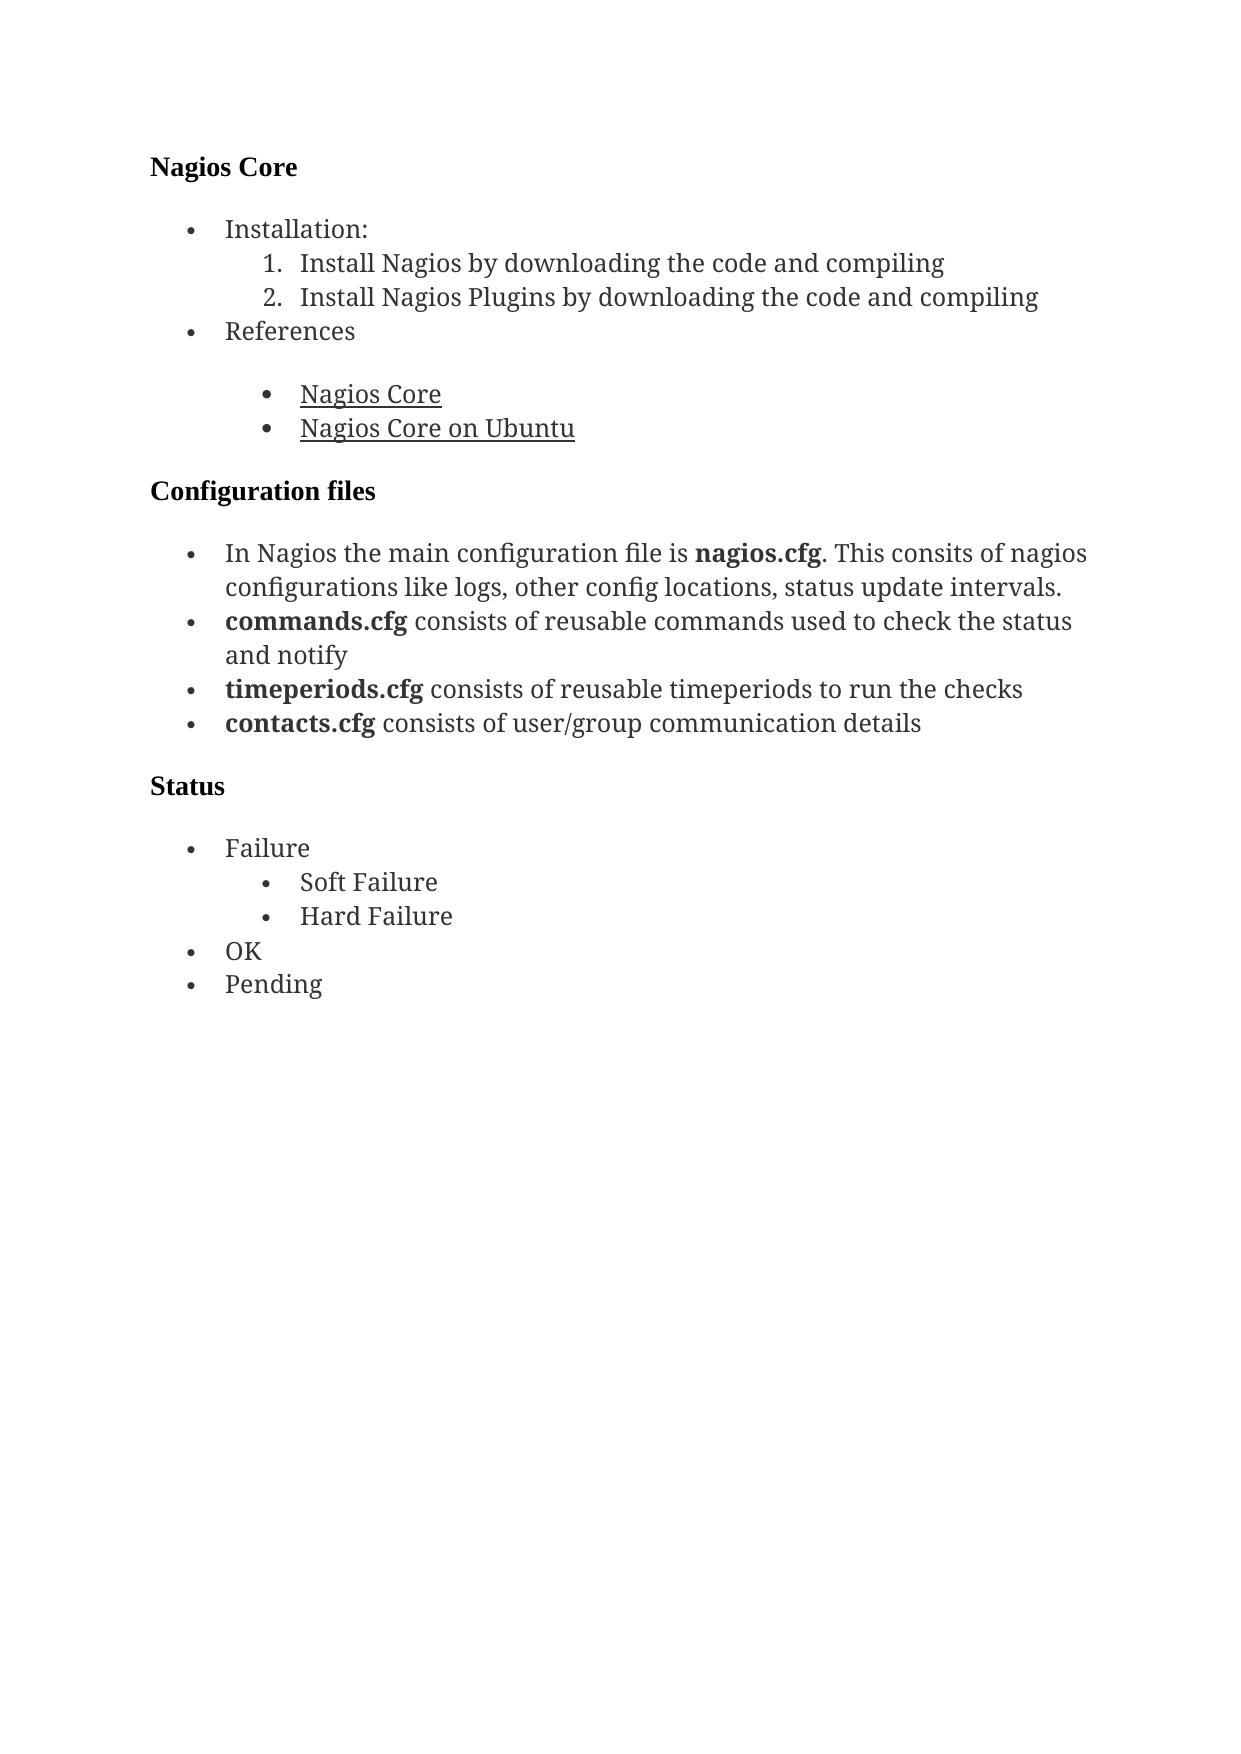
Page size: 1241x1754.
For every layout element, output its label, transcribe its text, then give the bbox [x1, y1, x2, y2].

list In Nagios the main configuration file is nagios.cfg. This consits of nagios configurations like logs, other config locations, status update intervals. [187, 536, 1090, 604]
subtitle Status [150, 769, 1090, 802]
list contacts.cfg consists of user/group communication details [187, 706, 1090, 740]
list timeperiods.cfg consists of reusable timeperiods to run the checks [187, 672, 1090, 706]
list Failure [187, 831, 1090, 865]
list Install Nagios by downloading the code and compiling [262, 246, 1090, 280]
list Install Nagios Plugins by downloading the code and compiling [262, 280, 1090, 314]
list References [187, 314, 1090, 348]
subtitle Configuration files [150, 474, 1090, 507]
list Soft Failure [262, 865, 1090, 899]
list Hard Failure [262, 899, 1090, 933]
list Nagios Core on Ubuntu [262, 411, 1090, 445]
list Nagios Core [262, 377, 1090, 411]
list Pending [187, 967, 1090, 1001]
list OK [187, 933, 1090, 967]
list commands.cfg consists of reusable commands used to check the status and notify [187, 604, 1090, 672]
list Installation: [187, 212, 1090, 246]
subtitle Nagios Core [150, 150, 1090, 182]
